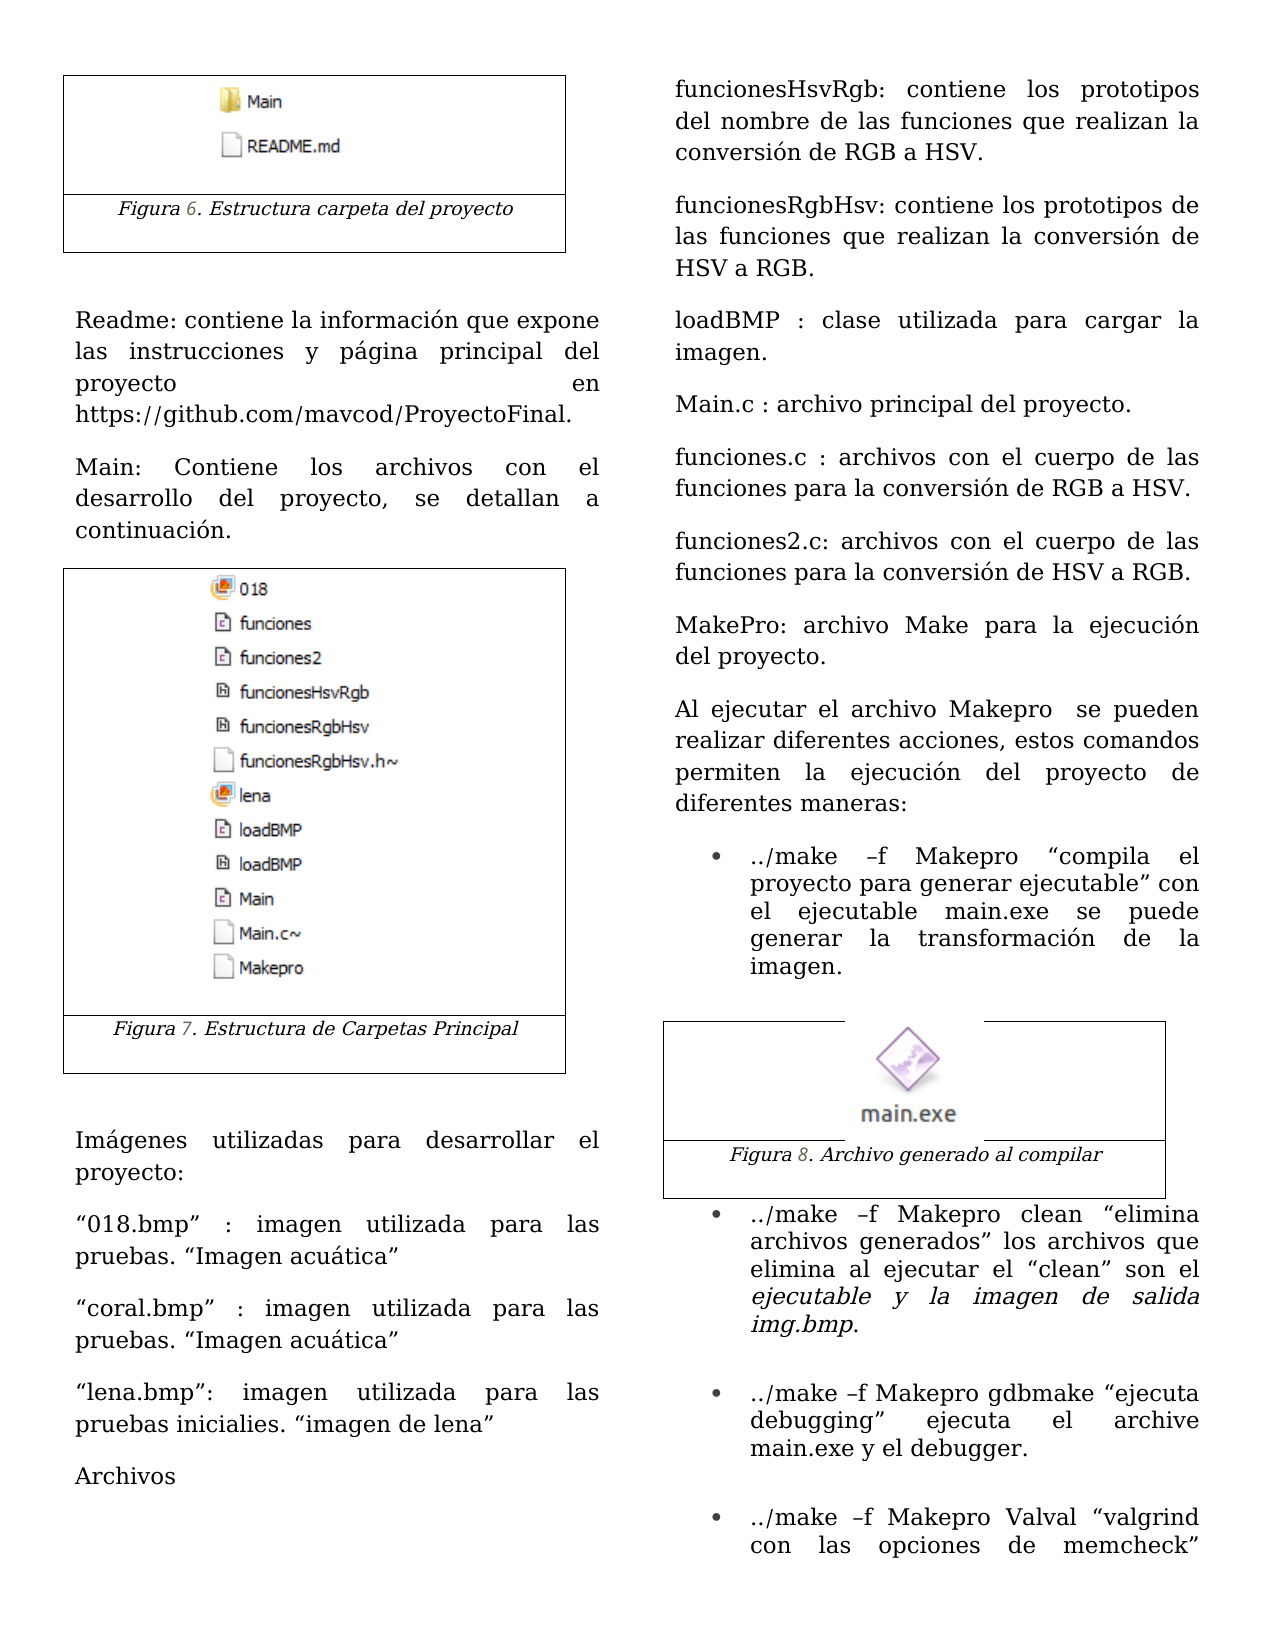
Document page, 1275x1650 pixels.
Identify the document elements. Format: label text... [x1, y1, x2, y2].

list ../make –f Makepro clean “elimina archivos generados” los archivos que elimina al ejecutar el “clean” son el ejecutable y la imagen de salida img.bmp. [712, 1199, 1200, 1337]
list ../make –f Makepro Valval “valgrind con las opciones de memcheck” ejecuta el archive main.exe y el análisis de fuga de memoria. [712, 1503, 1200, 1558]
text Main: Contiene los archivos con el desarrollo del proyecto, se detallan a continuación. [75, 453, 600, 543]
text loadBMP : clase utilizada para cargar la imagen. [675, 306, 1200, 365]
list ../make –f Makepro gdbmake “ejecuta debugging” ejecuta el archive main.exe y el debugger. [712, 1379, 1200, 1461]
text Main.c : archivo principal del proyecto. [675, 390, 1200, 417]
picture [845, 1021, 984, 1141]
table_header [64, 76, 565, 194]
text funciones2.c: archivos con el cuerpo de las funciones para la conversión de HSV a RGB. [675, 526, 1200, 585]
text funcionesHsvRgb: contiene los prototipos del nombre de las funciones que realizan la conversión de RGB a HSV. [675, 75, 1200, 166]
table_cell Figura 6. Estructura carpeta del proyecto [64, 195, 565, 252]
text MakePro: archivo Make para la ejecución del proyecto. [675, 610, 1200, 669]
table_header [664, 1022, 845, 1140]
text funcionesRgbHsv: contiene los prototipos de las funciones que realizan la conversión de HSV a RGB. [675, 191, 1200, 281]
picture [203, 569, 426, 1015]
text Imágenes utilizadas para desarrollar el proyecto: [75, 1126, 600, 1185]
text funciones.c : archivos con el cuerpo de las funciones para la conversión de RGB a HSV. [675, 442, 1200, 501]
text Archivos [75, 1462, 600, 1489]
list ../make –f Makepro “compila el proyecto para generar ejecutable” con el ejecutable main.exe se puede generar la transformación de la imagen. [712, 841, 1200, 979]
picture [211, 76, 418, 167]
text “lena.bmp”: imagen utilizada para las pruebas inicialies. “imagen de lena” [75, 1378, 600, 1437]
text “018.bmp” : imagen utilizada para las pruebas. “Imagen acuática” [75, 1210, 600, 1269]
text Al ejecutar el archivo Makepro se pueden realizar diferentes acciones, estos comandos permiten la ejecución del proyecto de diferentes maneras: [675, 694, 1200, 816]
table_cell Figura 8. Archivo generado al compilar [664, 1141, 1165, 1198]
text Readme: contiene la información que expone las instrucciones y página principal del proyecto en https://github.com/mavcod/ProyectoFinal. [75, 306, 600, 428]
table_cell Figura 7. Estructura de Carpetas Principal [64, 1016, 565, 1072]
text “coral.bmp” : imagen utilizada para las pruebas. “Imagen acuática” [75, 1294, 600, 1353]
table_header [984, 1022, 1165, 1140]
table_header [426, 569, 565, 1014]
table_header [64, 569, 203, 1014]
